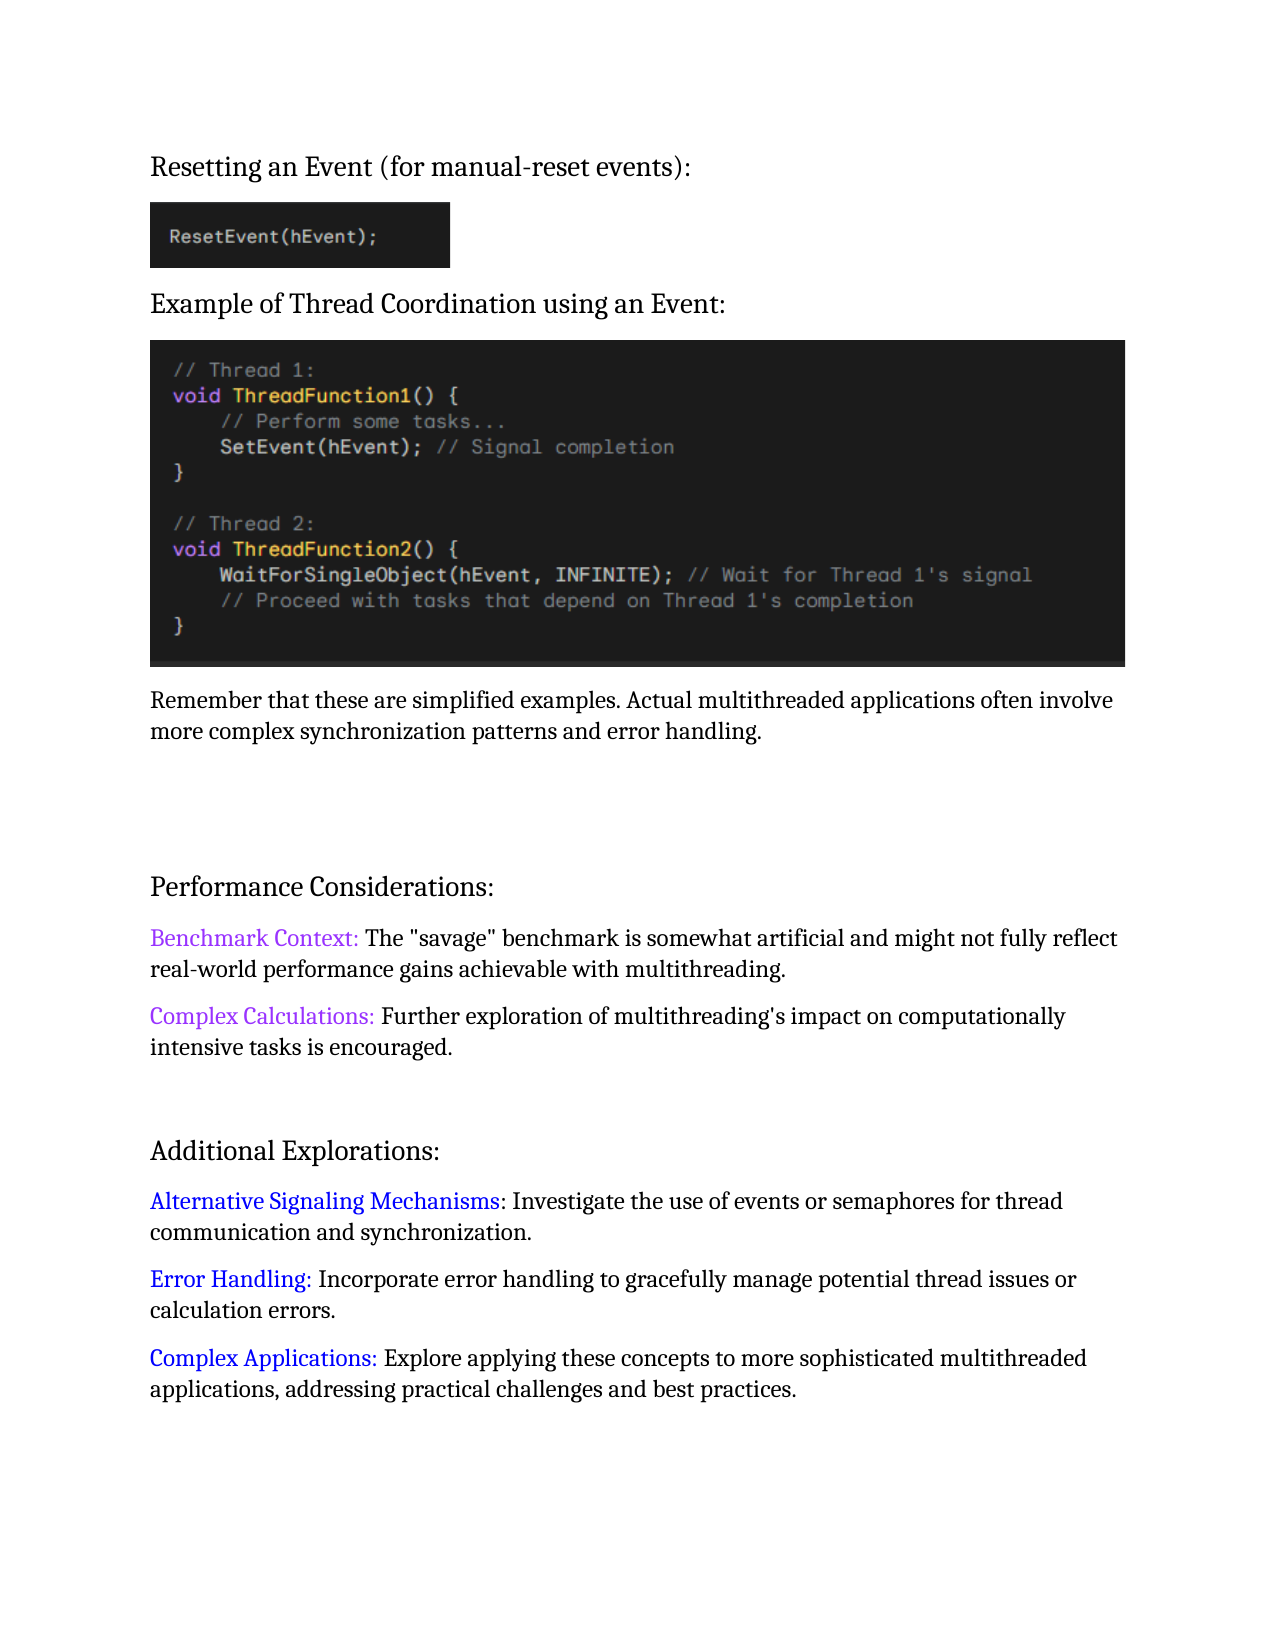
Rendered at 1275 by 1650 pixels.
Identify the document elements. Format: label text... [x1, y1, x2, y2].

text Additional Explorations: [150, 1134, 1125, 1167]
text Performance Considerations: [150, 871, 1125, 904]
text Alternative Signaling Mechanisms: Investigate the use of events or semaphores for thread communication and synchronization. [150, 1187, 1125, 1246]
text Benchmark Context: The "savage" benchmark is somewhat artificial and might not fully reflect real-world performance gains achievable with multithreading. [150, 923, 1125, 983]
text Resetting an Event (for manual-reset events): [150, 150, 1125, 183]
picture [150, 340, 1125, 667]
text Example of Thread Coordination using an Event: [150, 287, 1125, 321]
text Complex Applications: Explore applying these concepts to more sophisticated multithreaded applications, addressing practical challenges and best practices. [150, 1344, 1125, 1404]
text Error Handling: Incorporate error handling to gracefully manage potential thread issues or calculation errors. [150, 1265, 1125, 1325]
text Complex Calculations: Further exploration of multithreading's impact on computationally intensive tasks is encouraged. [150, 1002, 1125, 1062]
picture [150, 202, 451, 268]
text Remember that these are simplified examples. Actual multithreaded applications often involve more complex synchronization patterns and error handling. [150, 686, 1125, 746]
